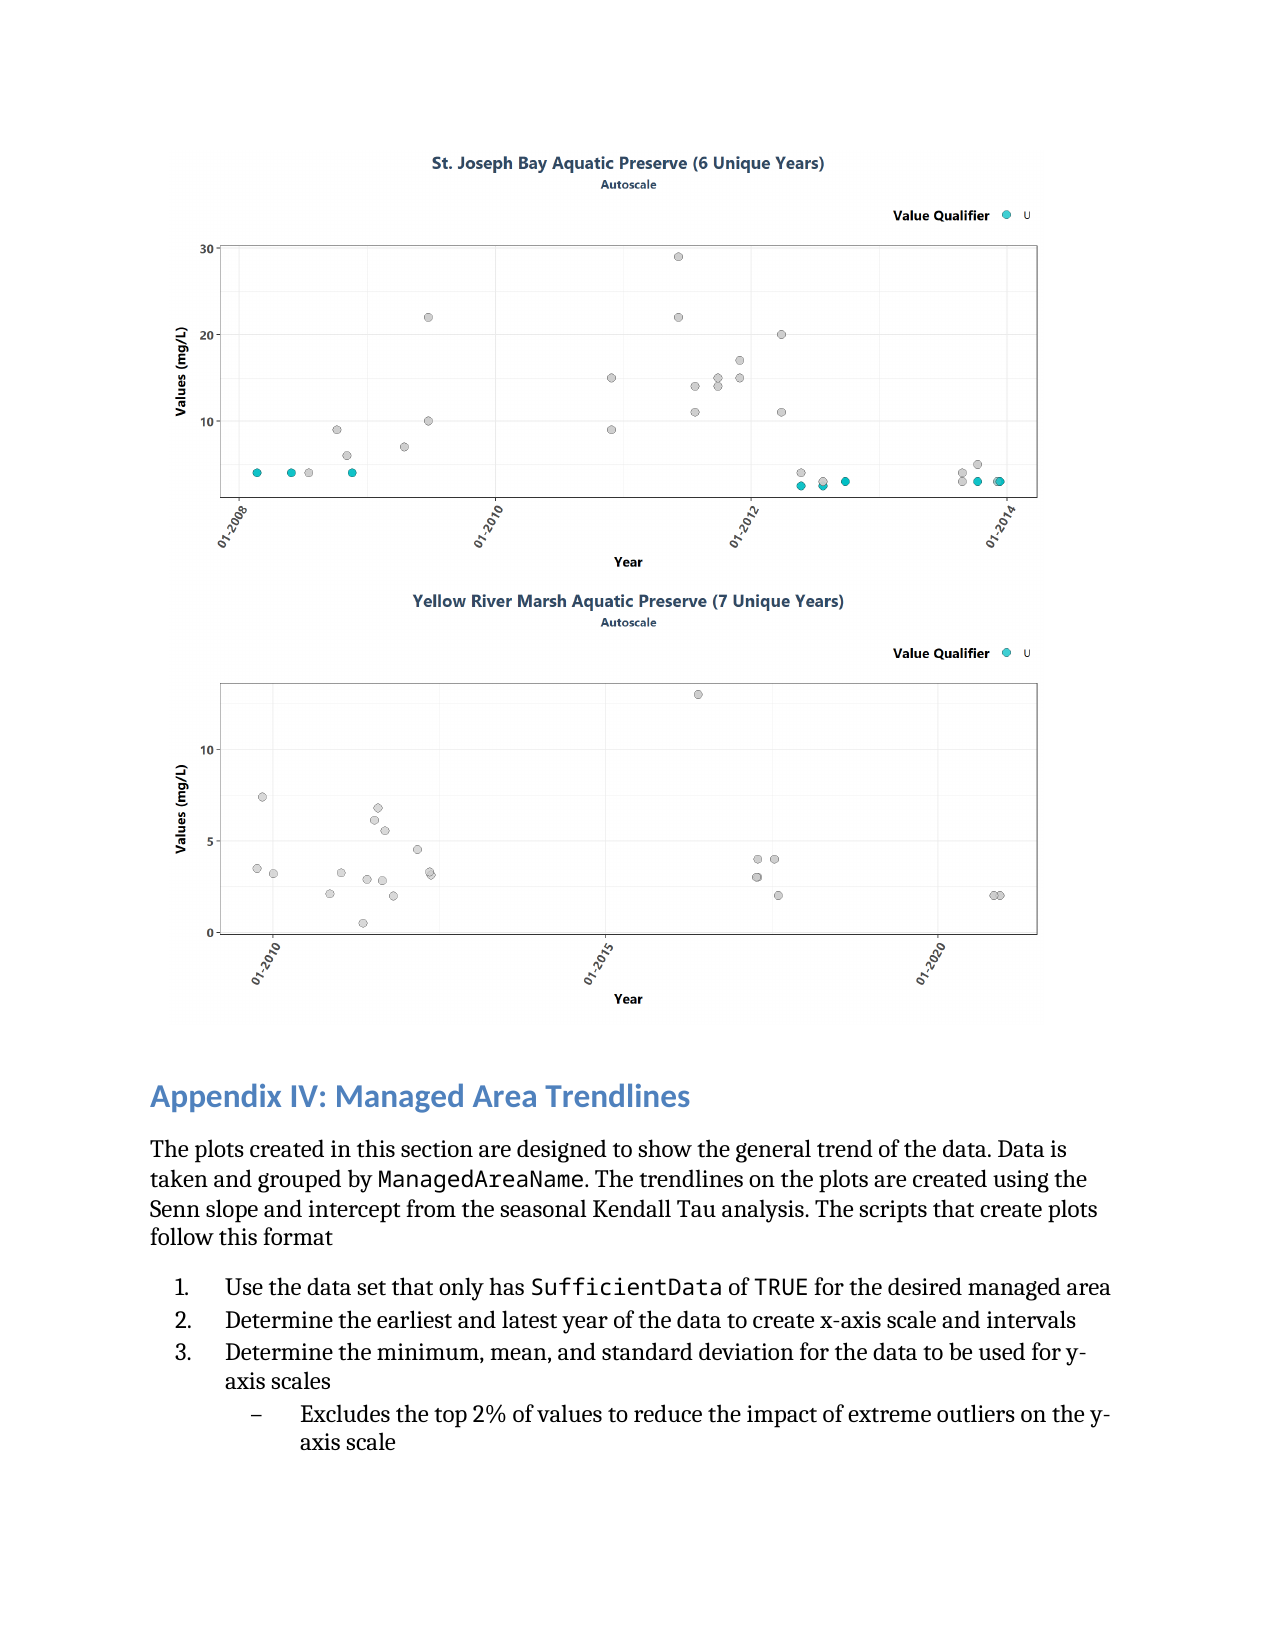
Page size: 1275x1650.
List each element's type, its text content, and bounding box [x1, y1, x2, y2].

text The plots created in this section are designed to show the general trend of the data. Data is taken and grouped by ManagedAreaName. The trendlines on the plots are created using the Senn slope and intercept from the seasonal Kendall Tau analysis. The scripts that create plots follow this format [150, 1134, 1125, 1252]
list Determine the minimum, mean, and standard deviation for the data to be used for y-axis scales [175, 1338, 1125, 1396]
subtitle Appendix IV: Managed Area Trendlines [150, 1075, 1125, 1116]
list Use the data set that only has SufficientData of TRUE for the desired managed area [175, 1271, 1125, 1302]
list Excludes the top 2% of values to reduce the impact of extreme outliers on the y-axis scale [250, 1399, 1125, 1457]
list Determine the earliest and latest year of the data to create x-axis scale and intervals [175, 1306, 1125, 1334]
picture [168, 150, 1044, 1025]
